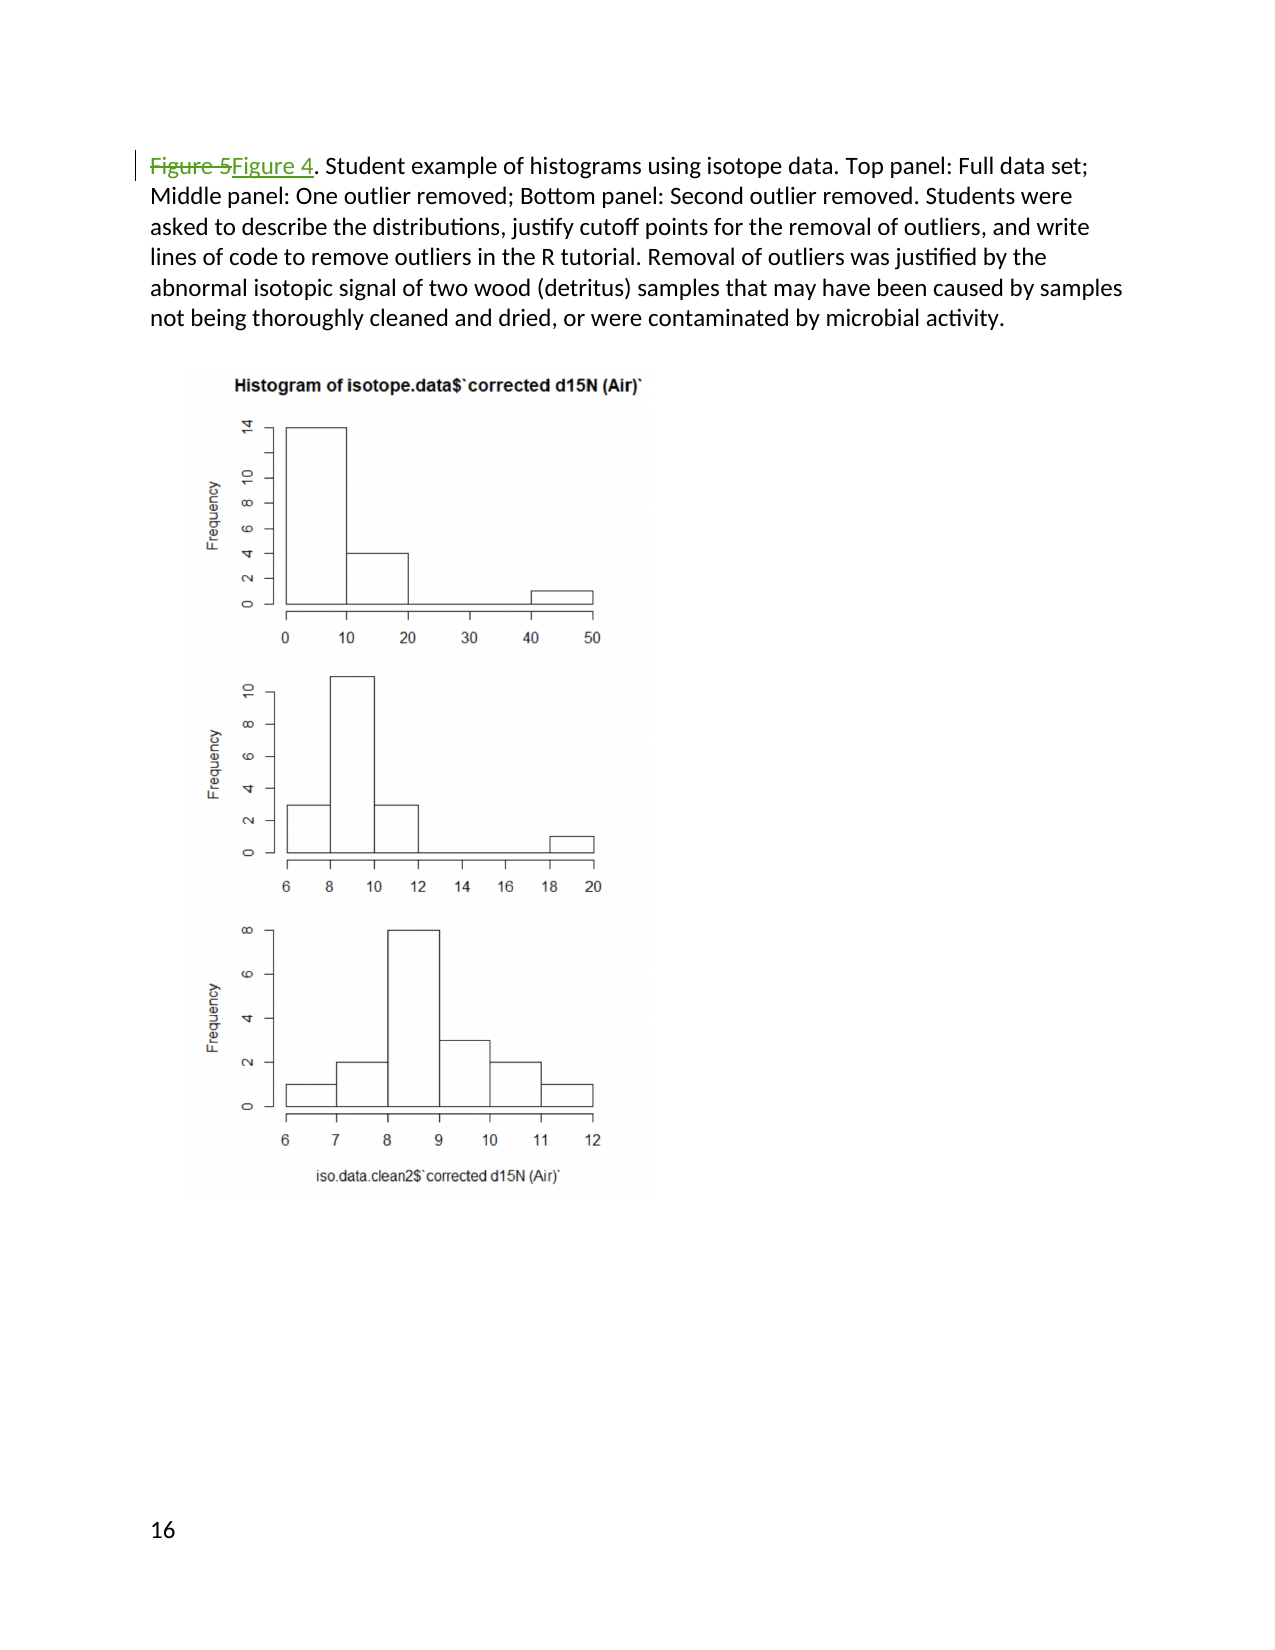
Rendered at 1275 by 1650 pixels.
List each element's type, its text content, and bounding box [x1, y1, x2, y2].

text . Student example of histograms using isotope data. Top panel: Full data set; Middle panel: One outlier removed; Bottom panel: Second outlier removed. Students were asked to describe the distributions, justify cutoff points for the removal of outliers, and write lines of code to remove outliers in the R tutorial. Removal of outliers was justified by the abnormal isotopic signal of two wood (detritus) samples that may have been caused by samples not being thoroughly cleaned and dried, or were contaminated by microbial activity. [150, 150, 1125, 333]
picture [150, 363, 707, 1219]
